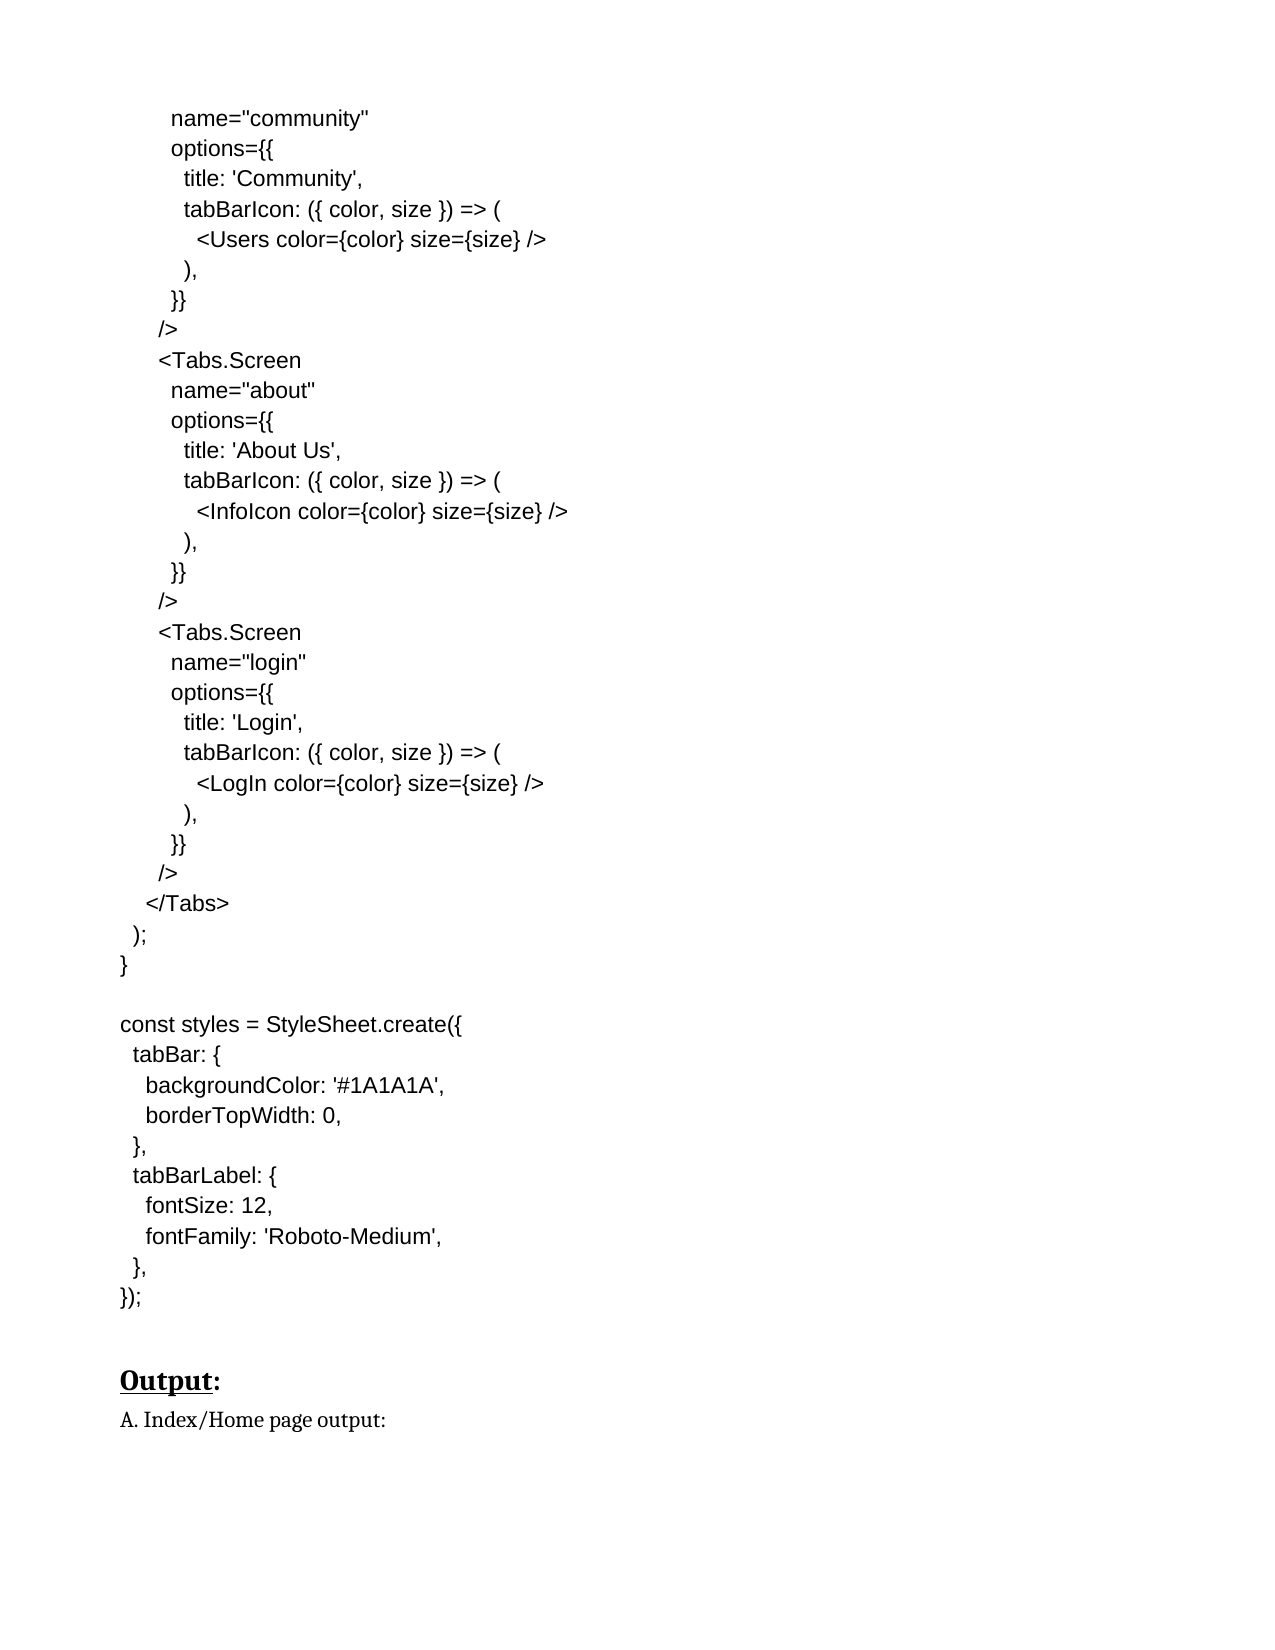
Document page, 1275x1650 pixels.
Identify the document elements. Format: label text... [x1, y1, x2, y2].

text /> [120, 316, 1230, 343]
text tabBar: { [120, 1041, 1230, 1068]
text borderTopWidth: 0, [120, 1102, 1230, 1128]
text <Tabs.Screen [120, 618, 1230, 645]
text </Tabs> [120, 890, 1230, 917]
subtitle Output: [120, 1364, 1230, 1398]
text }} [120, 558, 1230, 584]
text }} [120, 286, 1230, 313]
text title: 'Community', [120, 165, 1230, 192]
text title: 'About Us', [120, 437, 1230, 464]
text fontFamily: 'Roboto-Medium', [120, 1223, 1230, 1249]
text name="community" [120, 105, 1230, 131]
text ), [120, 528, 1230, 554]
text fontSize: 12, [120, 1192, 1230, 1219]
text }} [120, 830, 1230, 856]
text tabBarIcon: ({ color, size }) => ( [120, 739, 1230, 766]
text options={{ [120, 407, 1230, 433]
text }, [120, 1132, 1230, 1158]
text name="login" [120, 649, 1230, 675]
text tabBarIcon: ({ color, size }) => ( [120, 467, 1230, 494]
text title: 'Login', [120, 709, 1230, 736]
text name="about" [120, 377, 1230, 403]
text backgroundColor: '#1A1A1A', [120, 1072, 1230, 1098]
text /> [120, 860, 1230, 887]
text /> [120, 588, 1230, 615]
text ), [120, 800, 1230, 826]
text ), [120, 256, 1230, 282]
text <LogIn color={color} size={size} /> [120, 769, 1230, 796]
text A. Index/Home page output: [120, 1407, 1230, 1433]
text <Users color={color} size={size} /> [120, 226, 1230, 252]
text options={{ [120, 135, 1230, 162]
text <InfoIcon color={color} size={size} /> [120, 498, 1230, 524]
text tabBarIcon: ({ color, size }) => ( [120, 196, 1230, 222]
text tabBarLabel: { [120, 1162, 1230, 1189]
text }); [120, 1283, 1230, 1309]
text const styles = StyleSheet.create({ [120, 1011, 1230, 1038]
text } [120, 951, 1230, 977]
text ); [120, 921, 1230, 947]
text options={{ [120, 679, 1230, 705]
text <Tabs.Screen [120, 347, 1230, 373]
text }, [120, 1253, 1230, 1279]
